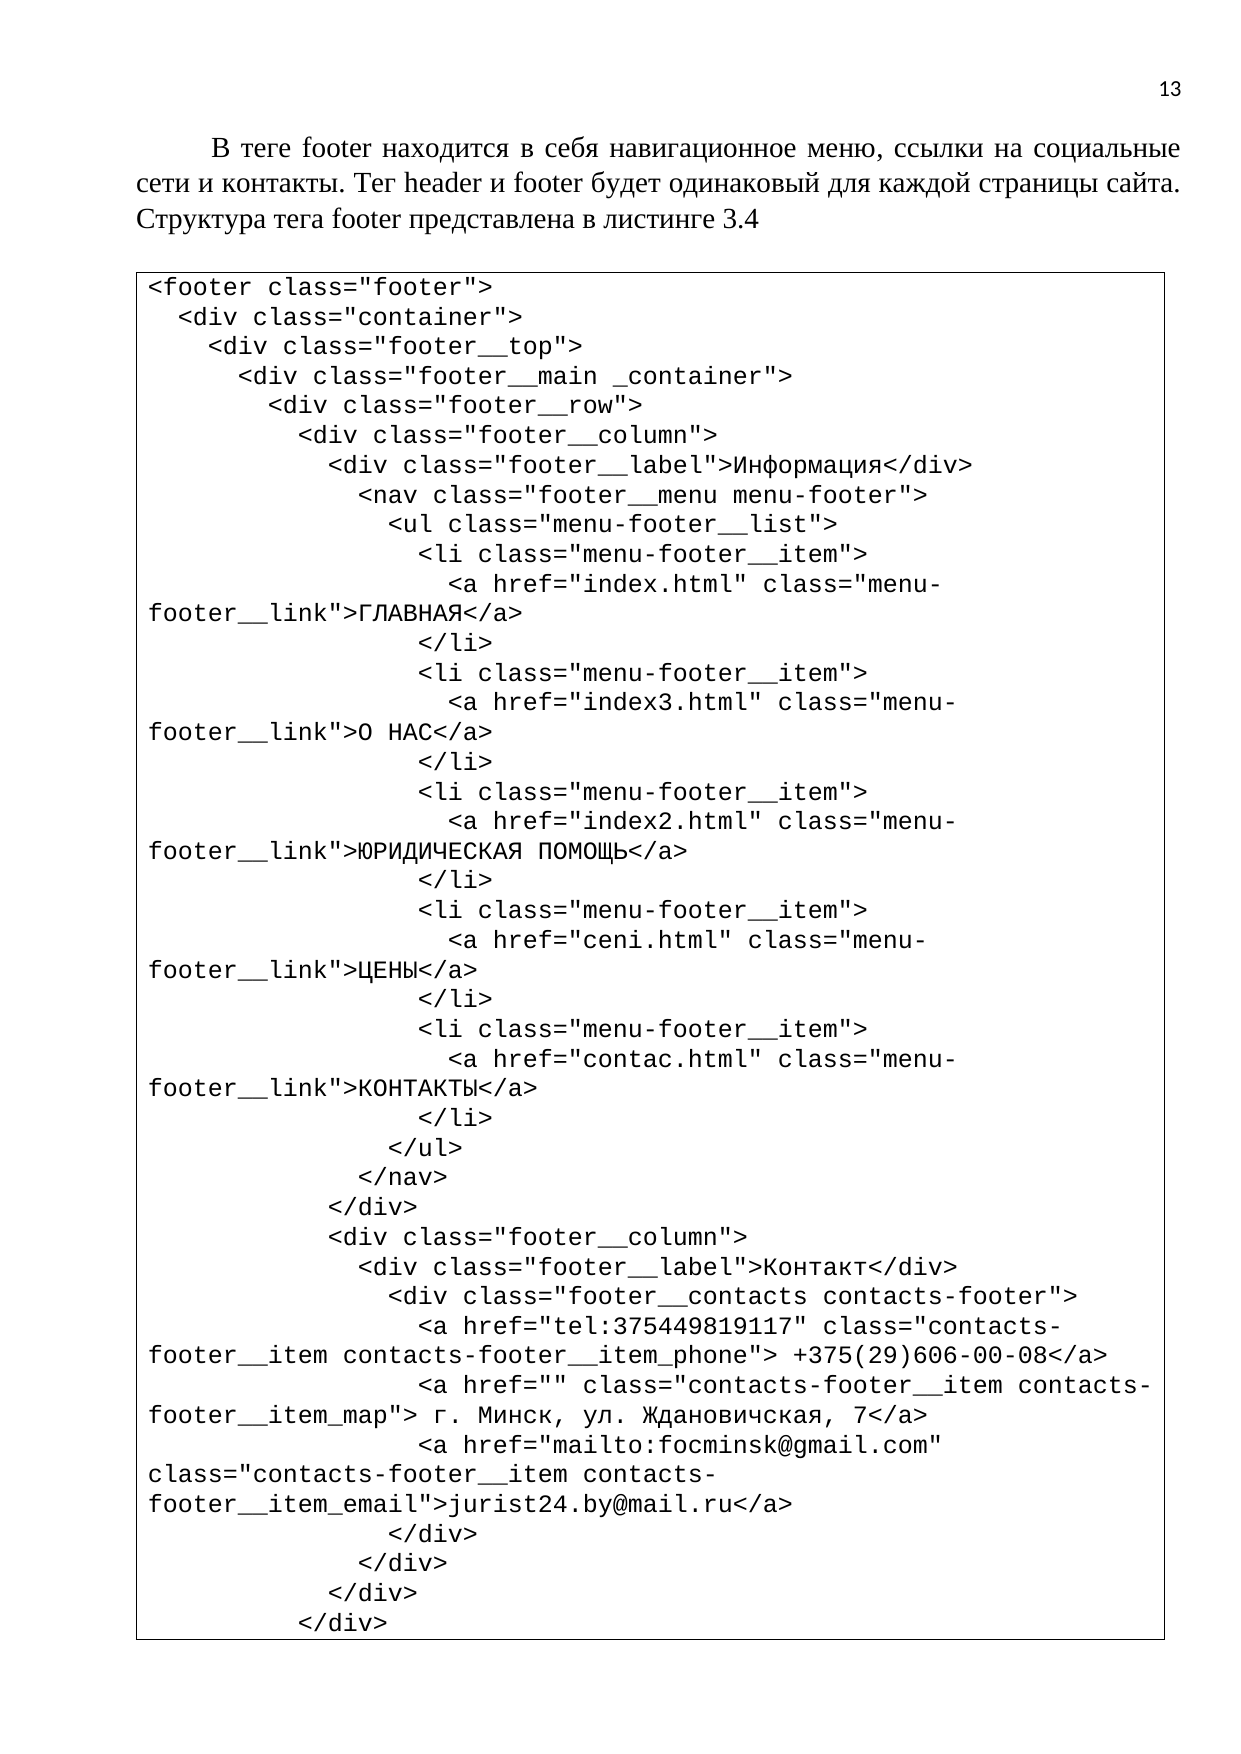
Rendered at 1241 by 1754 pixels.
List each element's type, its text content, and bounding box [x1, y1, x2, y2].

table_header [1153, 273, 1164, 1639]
text В теге footer находится в себя навигационное меню, ссылки на социальные сети и контакты. Тег header и footer будет одинаковый для каждой страницы сайта. Структура тега footer представлена в листинге 3.4 [136, 130, 1181, 234]
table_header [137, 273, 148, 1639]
